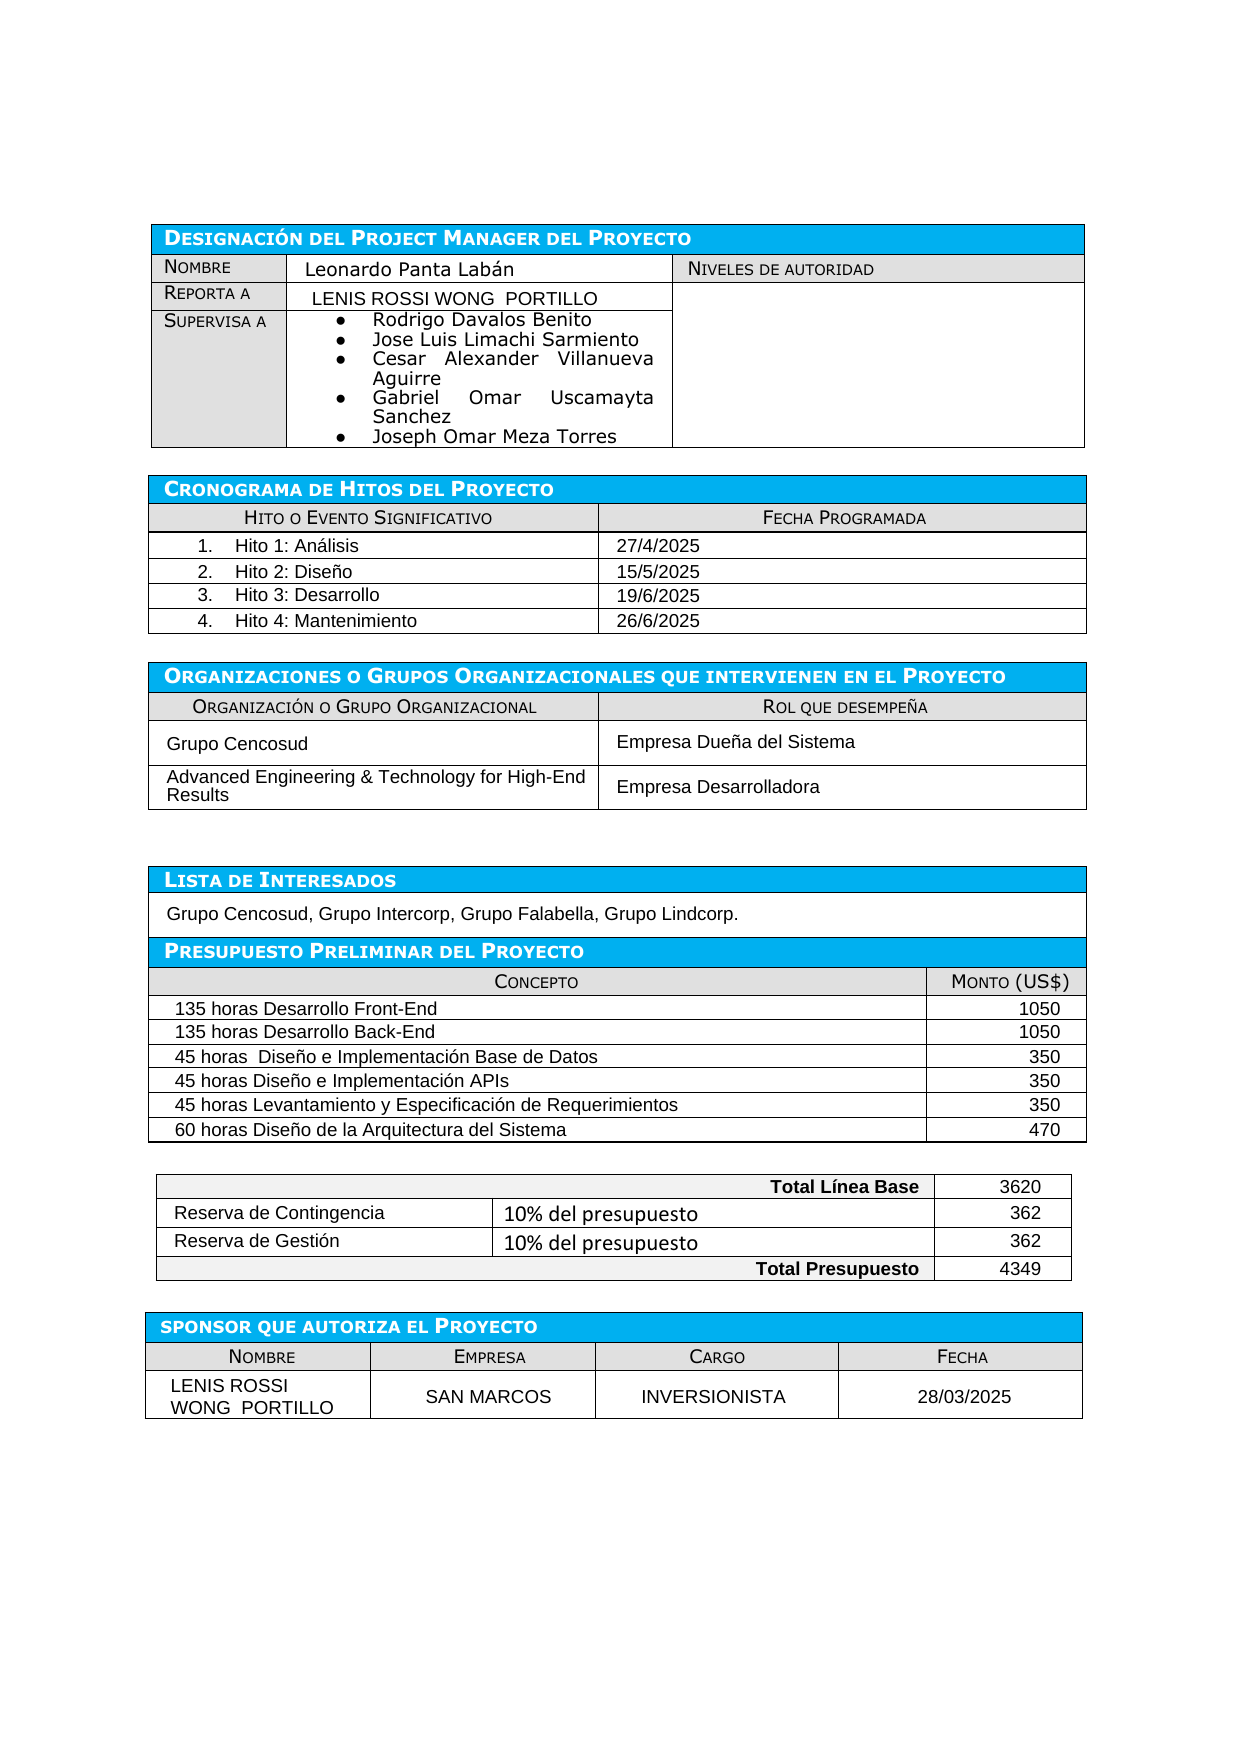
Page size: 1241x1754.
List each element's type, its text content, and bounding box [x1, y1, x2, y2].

table_cell 45 horas Levantamiento y Especificación de Requerimientos [149, 1093, 926, 1117]
table_cell FECHA [839, 1343, 1082, 1370]
table_cell CONCEPTO [149, 968, 926, 995]
table_cell HITO O EVENTO SIGNIFICATIVO [149, 504, 598, 531]
table_cell 135 horas Desarrollo Back-End [149, 1020, 926, 1044]
table_cell Reserva de Gestión [157, 1228, 492, 1256]
table_header SPONSOR QUE AUTORIZA EL PROYECTO [146, 1313, 1082, 1342]
table_header ORGANIZACIONES O GRUPOS ORGANIZACIONALES QUE INTERVIENEN EN EL PROYECTO [149, 663, 1086, 692]
table_cell Grupo Cencosud, Grupo Intercorp, Grupo Falabella, Grupo Lindcorp. [149, 893, 1086, 937]
table_cell 60 horas Diseño de la Arquitectura del Sistema [149, 1118, 926, 1141]
table_cell Empresa Desarrolladora [599, 766, 1086, 809]
table_cell LENIS ROSSI WONG PORTILLO [287, 283, 672, 310]
table_cell Leonardo Panta Labán [287, 255, 672, 282]
table_cell 1050 [927, 996, 1086, 1019]
table_cell ORGANIZACIÓN O GRUPO ORGANIZACIONAL [149, 693, 598, 720]
table_cell Empresa Dueña del Sistema [599, 721, 1086, 765]
table_cell 15/5/2025 [599, 559, 1086, 583]
table_cell CARGO [596, 1343, 838, 1370]
table_header 3620 [935, 1175, 1071, 1198]
table_cell NOMBRE [146, 1343, 370, 1370]
table_cell ROL QUE DESEMPEÑA [599, 693, 1086, 720]
table_cell LENIS ROSSI WONG PORTILLO [146, 1371, 370, 1418]
table_cell SUPERVISA A [152, 311, 286, 447]
table_cell FECHA PROGRAMADA [599, 504, 1086, 531]
table_cell REPORTA A [152, 283, 286, 310]
table_cell 27/4/2025 [599, 533, 1086, 558]
table_cell Rodrigo Davalos Benito Jose Luis Limachi Sarmiento Cesar Alexander Villanueva Aguirre Gabriel Omar Uscamayta Sanchez Joseph Omar Meza Torres [287, 311, 672, 447]
table_cell 362 [935, 1199, 1071, 1227]
table_cell 10% del presupuesto [493, 1228, 934, 1256]
table_cell EMPRESA [371, 1343, 595, 1370]
table_cell 26/6/2025 [599, 609, 1086, 633]
table_cell PRESUPUESTO PRELIMINAR DEL PROYECTO [149, 938, 1086, 967]
table_header Total Línea Base [157, 1175, 934, 1198]
table_cell Hito 4: Mantenimiento [149, 609, 598, 633]
table_cell 10% del presupuesto [493, 1199, 934, 1227]
table_cell 135 horas Desarrollo Front-End [149, 996, 926, 1019]
table_cell NOMBRE [152, 255, 286, 282]
table_cell 19/6/2025 [599, 584, 1086, 608]
table_cell 45 horas Diseño e Implementación Base de Datos [149, 1045, 926, 1067]
table_cell Grupo Cencosud [149, 721, 598, 765]
table_cell 4349 [935, 1257, 1071, 1280]
table_cell 350 [927, 1068, 1086, 1092]
table_cell 350 [927, 1093, 1086, 1117]
table_cell INVERSIONISTA [596, 1371, 838, 1418]
table_cell 470 [927, 1118, 1086, 1141]
table_cell 28/03/2025 [839, 1371, 1082, 1418]
table_header DESIGNACIÓN DEL PROJECT MANAGER DEL PROYECTO [152, 225, 1084, 254]
table_cell Reserva de Contingencia [157, 1199, 492, 1227]
table_cell Total Presupuesto [157, 1257, 934, 1280]
table_header CRONOGRAMA DE HITOS DEL PROYECTO [149, 476, 1086, 503]
table_cell 1050 [927, 1020, 1086, 1044]
table_cell NIVELES DE AUTORIDAD [673, 255, 1084, 282]
table_cell Hito 3: Desarrollo [149, 584, 598, 608]
table_cell Hito 1: Análisis [149, 533, 598, 558]
table_header LISTA DE INTERESADOS [149, 867, 1086, 892]
table_cell 45 horas Diseño e Implementación APIs [149, 1068, 926, 1092]
table_cell [673, 283, 1084, 447]
table_cell 362 [935, 1228, 1071, 1256]
table_cell 350 [927, 1045, 1086, 1067]
table_cell SAN MARCOS [371, 1371, 595, 1418]
table_cell Hito 2: Diseño [149, 559, 598, 583]
table_cell MONTO (US$) [927, 968, 1086, 995]
table_cell Advanced Engineering & Technology for High-End Results [149, 766, 598, 809]
